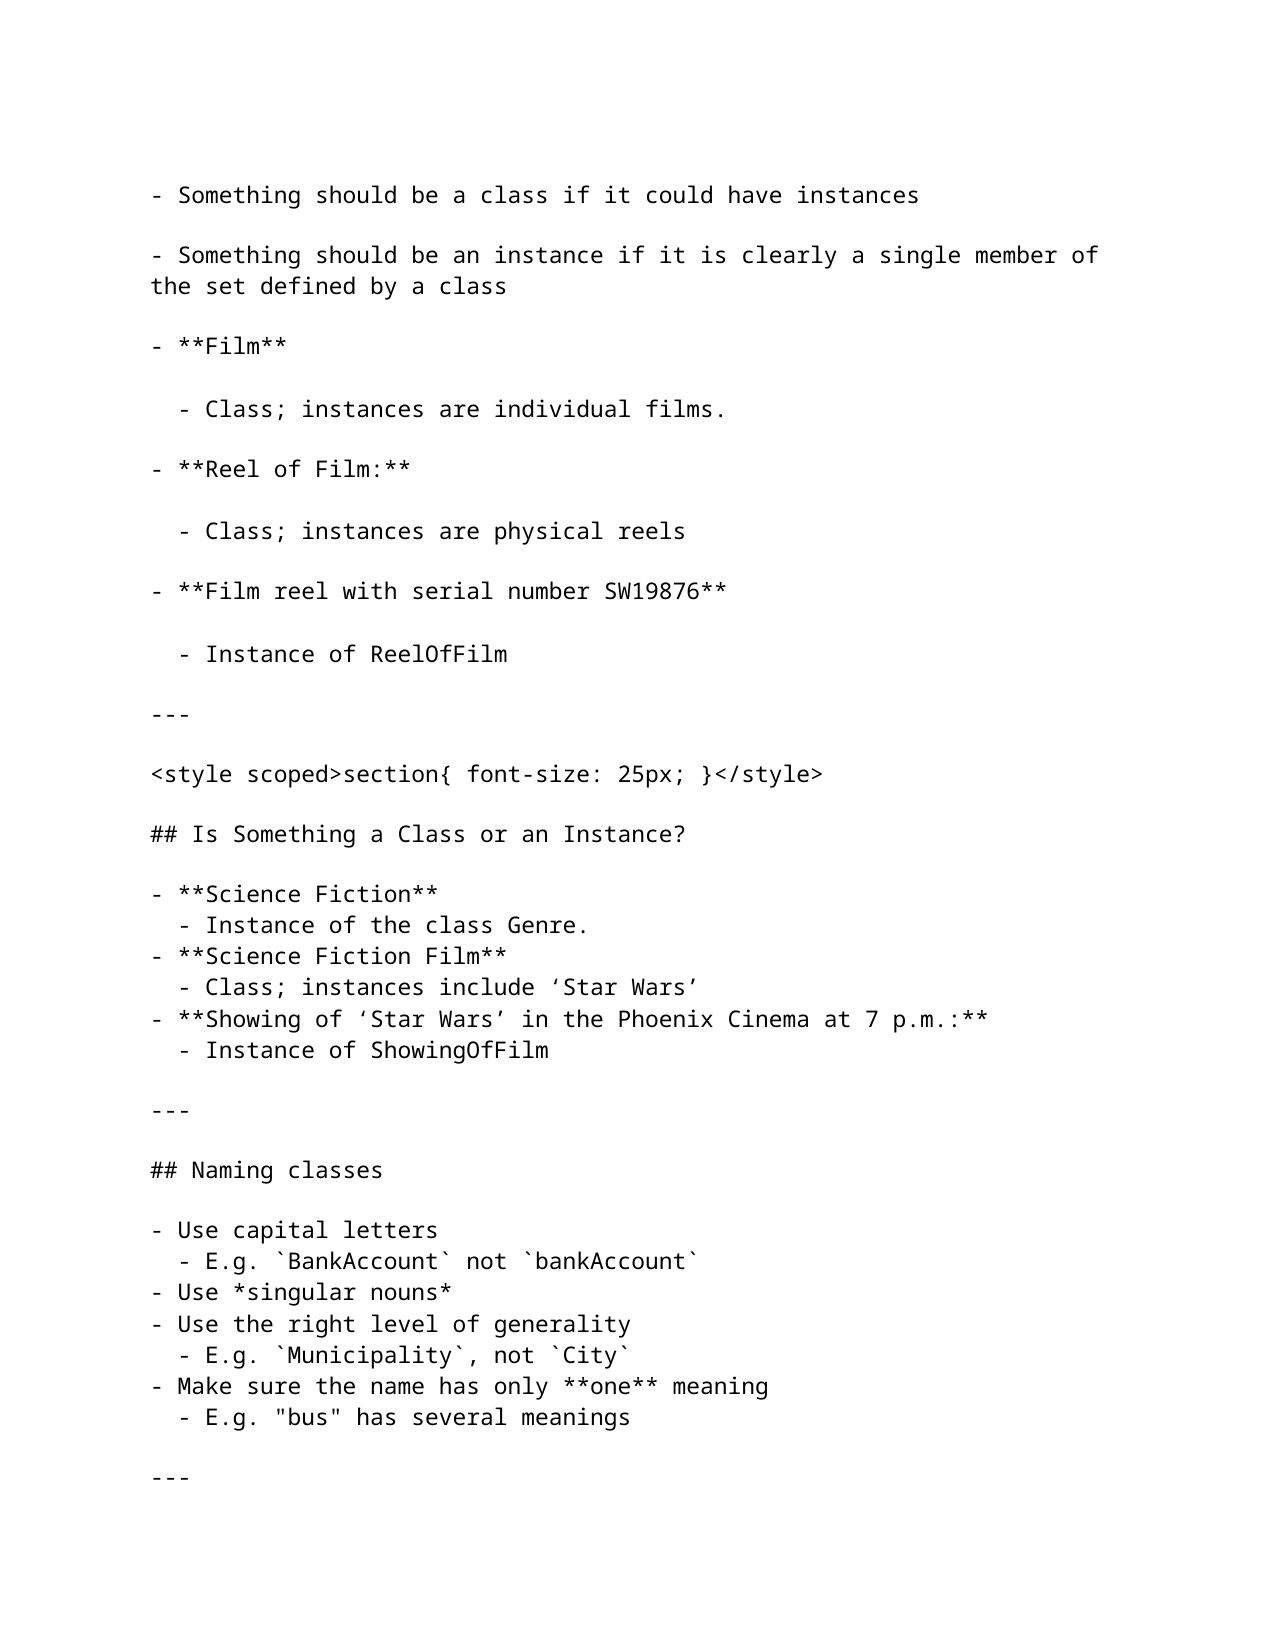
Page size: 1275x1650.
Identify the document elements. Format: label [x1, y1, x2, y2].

text [150, 150, 1125, 1492]
